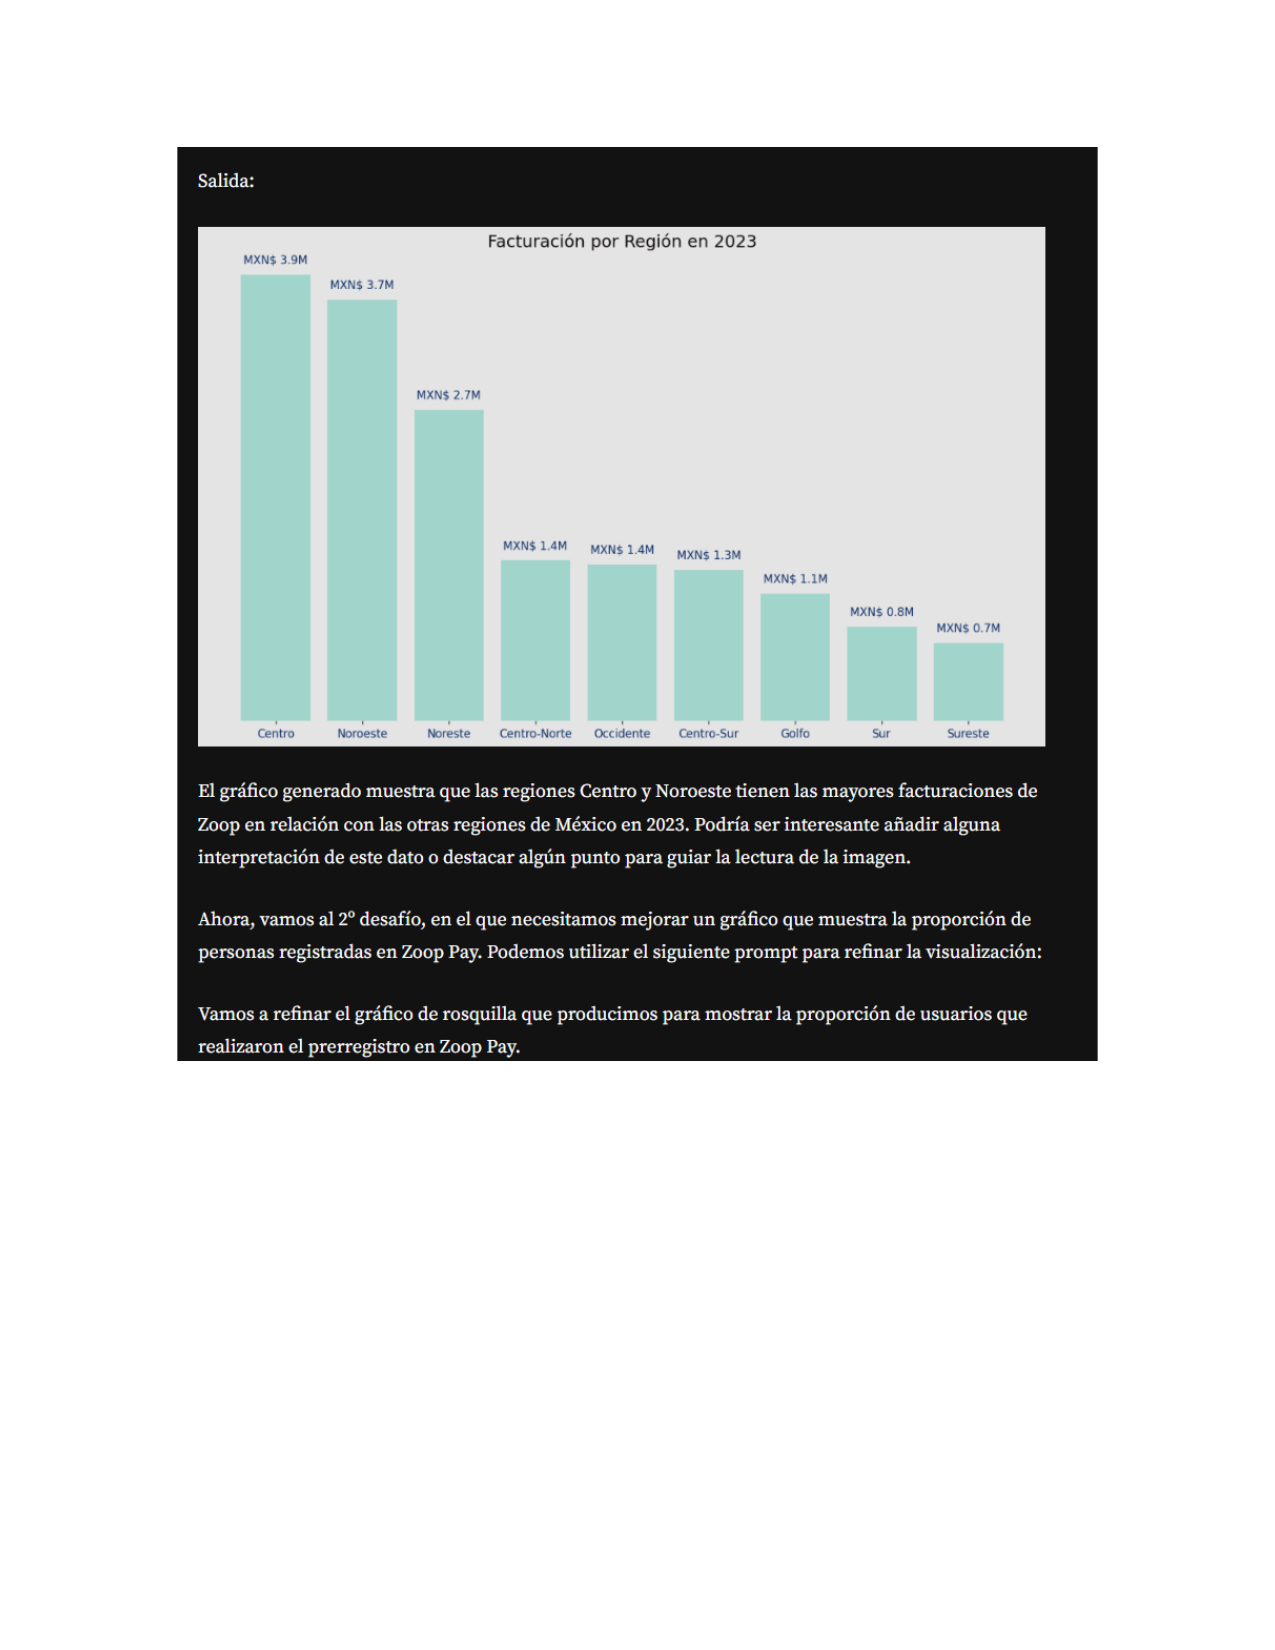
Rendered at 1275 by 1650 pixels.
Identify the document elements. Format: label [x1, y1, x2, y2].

picture [177, 147, 1098, 1061]
